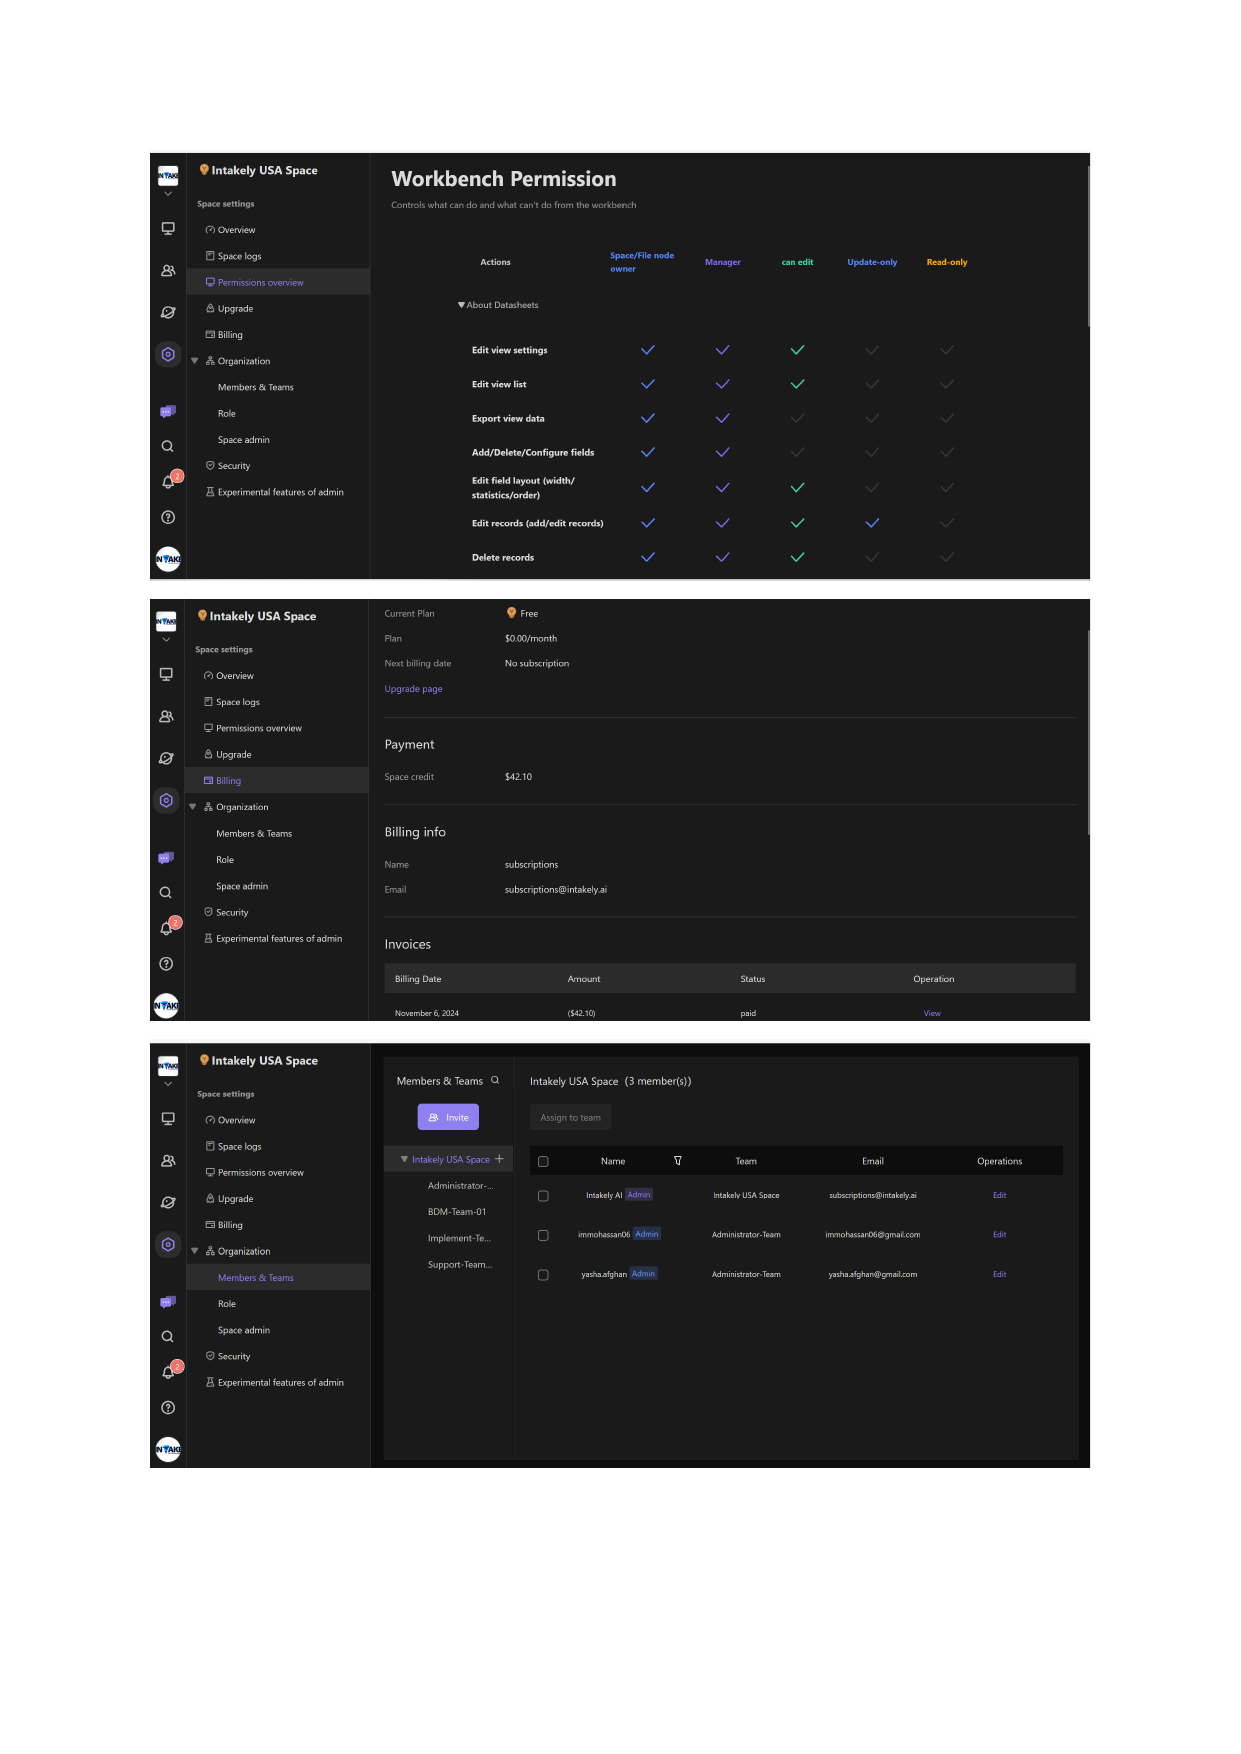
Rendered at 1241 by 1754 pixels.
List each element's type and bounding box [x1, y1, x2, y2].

picture [150, 1039, 1091, 1468]
picture [150, 150, 1091, 581]
picture [150, 599, 1091, 1021]
